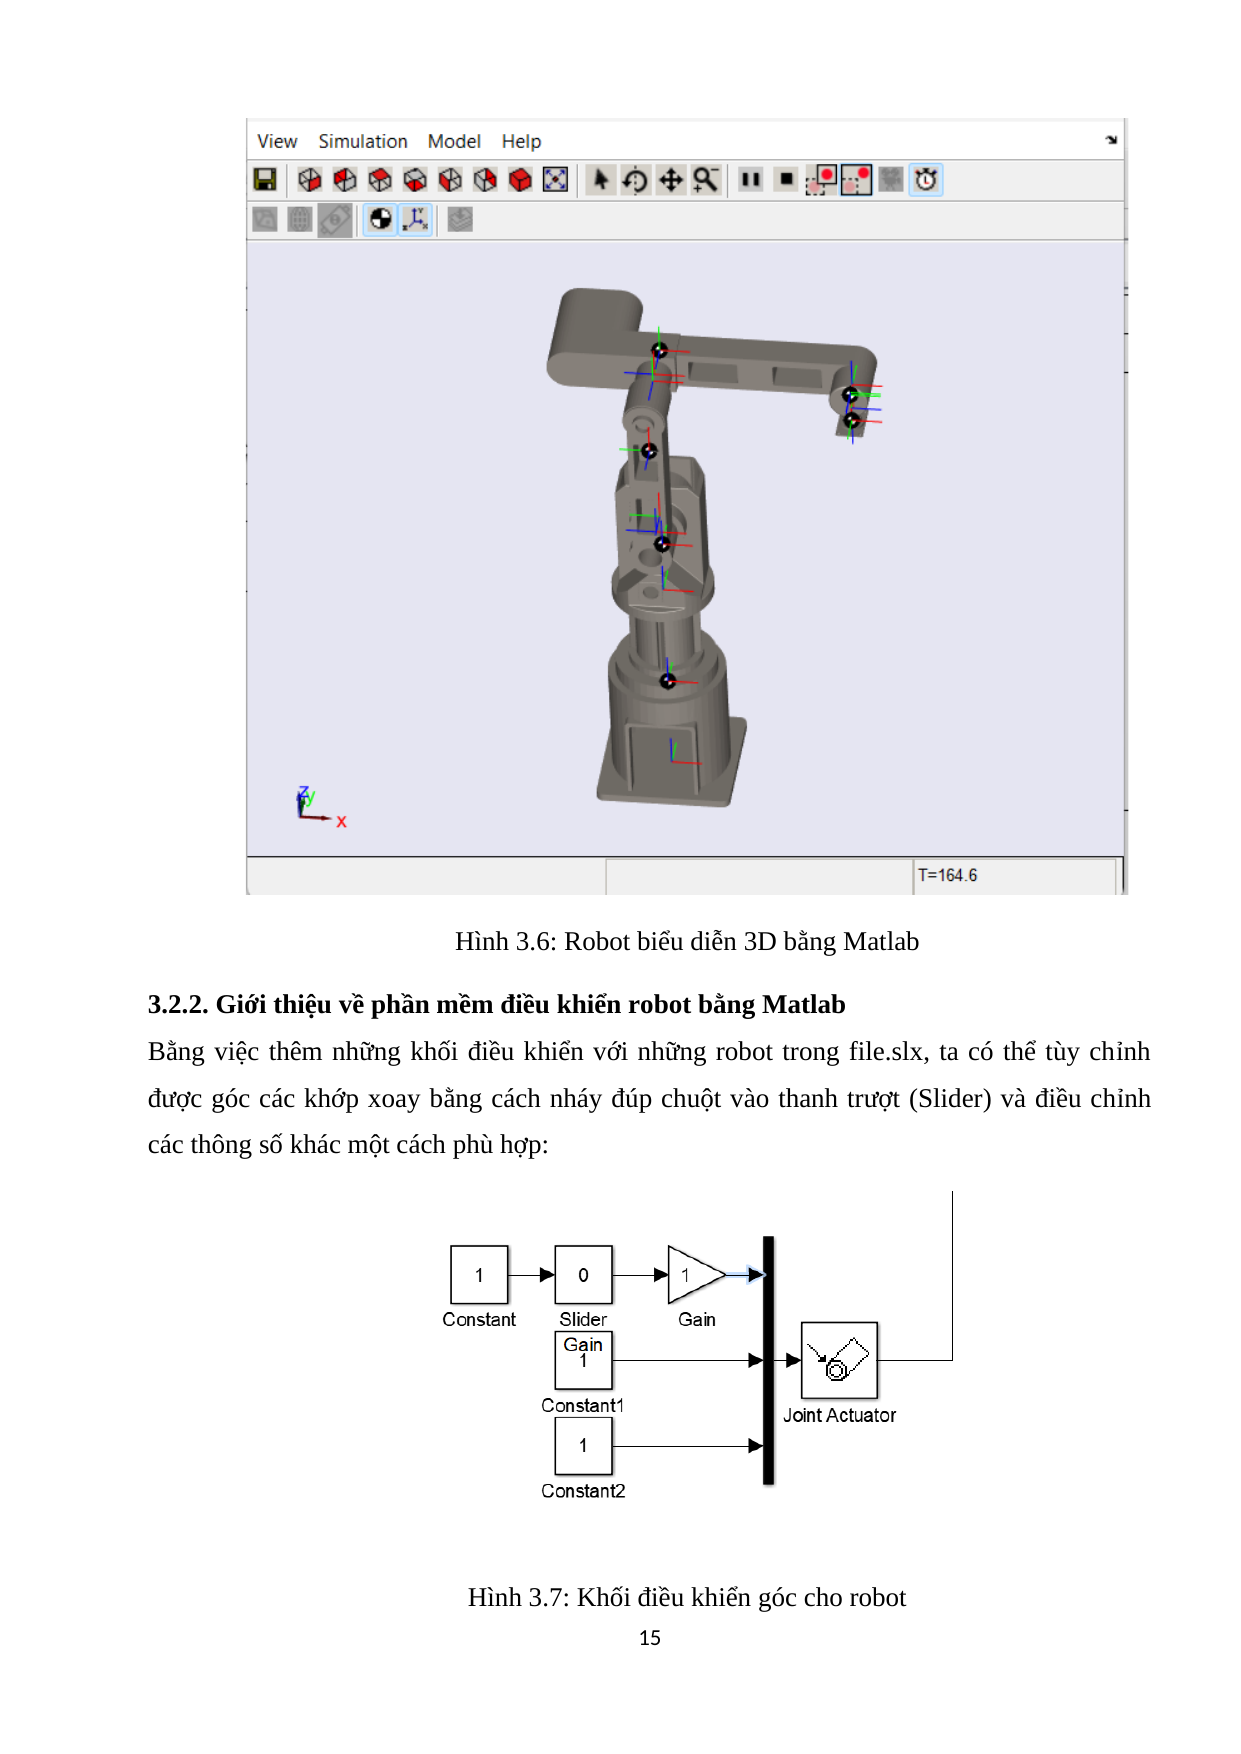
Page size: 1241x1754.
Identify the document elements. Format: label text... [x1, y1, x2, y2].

picture [245, 118, 1129, 895]
text Hình 3.7: Khối điều khiển góc cho robot [223, 1581, 1152, 1612]
text Hình 3.6: Robot biểu diễn 3D bằng Matlab [223, 925, 1152, 956]
subtitle 3.2.2. Giới thiệu về phần mềm điều khiển robot bằng Matlab [148, 988, 1152, 1019]
picture [401, 1191, 973, 1551]
text Bằng việc thêm những khối điều khiển với những robot trong file.slx, ta có thể tùy chỉnh được góc các khớp xoay bằng cách nháy đúp chuột vào thanh trượt (Slider) và điều chỉnh các thông số khác một cách phù hợp: [148, 1035, 1152, 1159]
